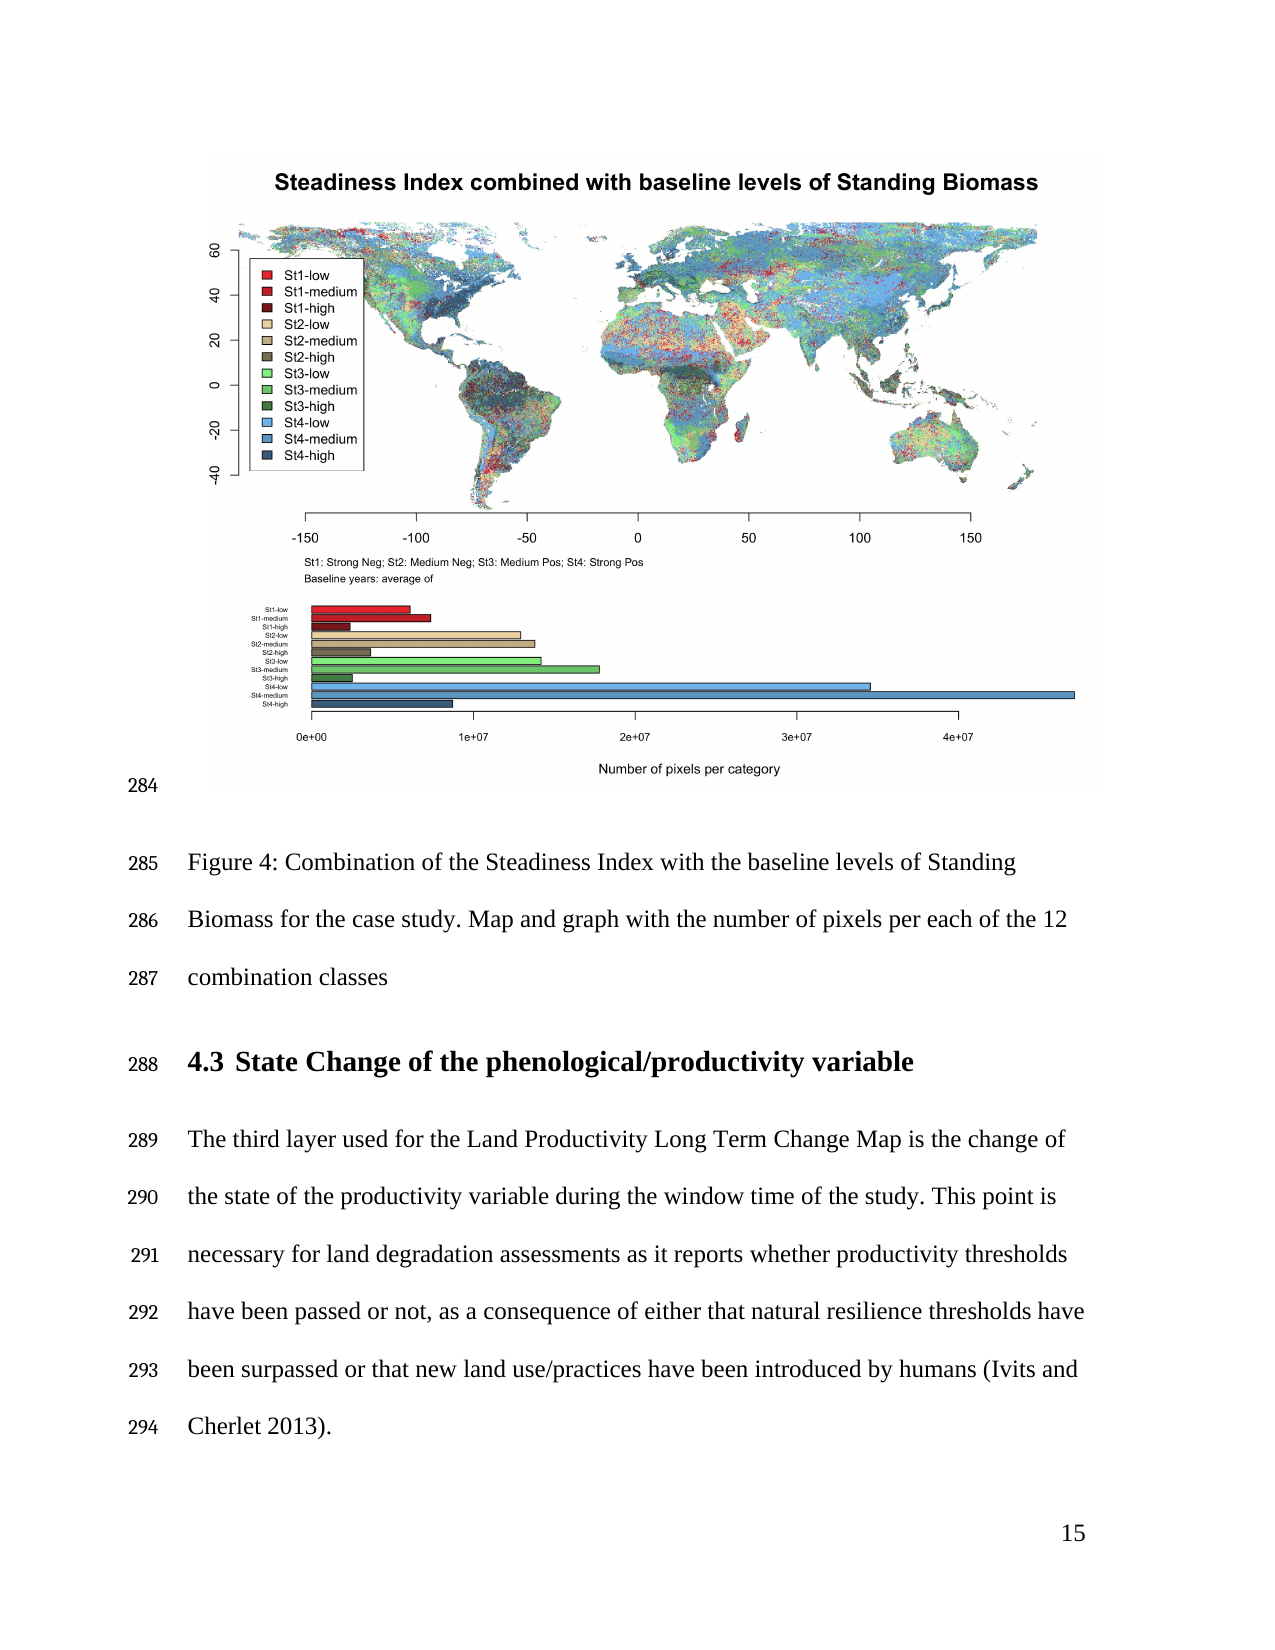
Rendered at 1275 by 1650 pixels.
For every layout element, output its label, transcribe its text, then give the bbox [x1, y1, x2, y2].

picture [206, 150, 1107, 793]
text The third layer used for the Land Productivity Long Term Change Map is the change of the state of the productivity variable during the window time of the study. This point is necessary for land degradation assessments as it reports whether productivity thresholds have been passed or not, as a consequence of either that natural resilience thresholds have been surpassed or that new land use/practices have been introduced by humans (Ivits and Cherlet 2013). [187, 1124, 1087, 1440]
subtitle State Change of the phenological/productivity variable [187, 1044, 1087, 1078]
